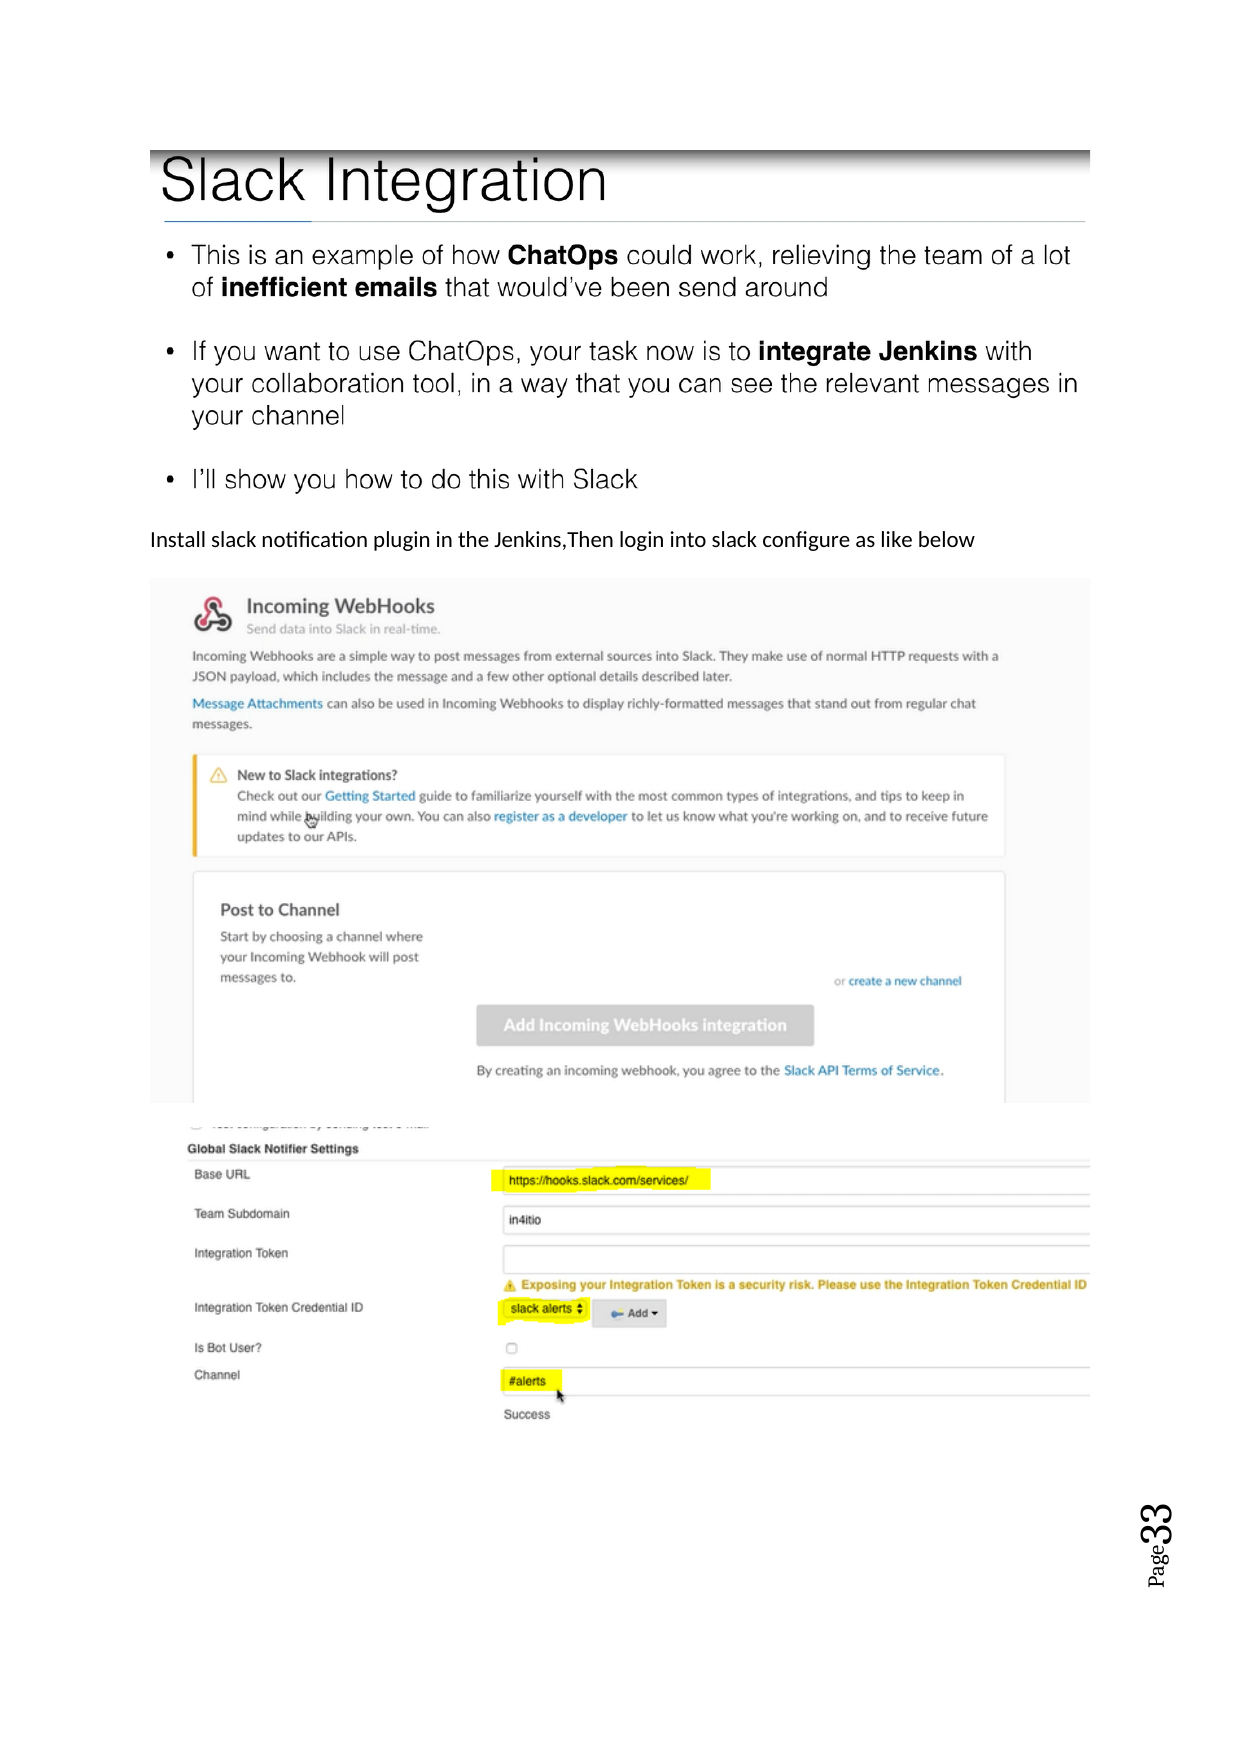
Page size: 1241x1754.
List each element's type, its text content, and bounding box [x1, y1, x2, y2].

picture [150, 578, 1091, 1103]
text Install slack notification plugin in the Jenkins,Then login into slack configure as like below [150, 526, 1090, 554]
picture [150, 1127, 1091, 1430]
picture [150, 150, 1091, 501]
